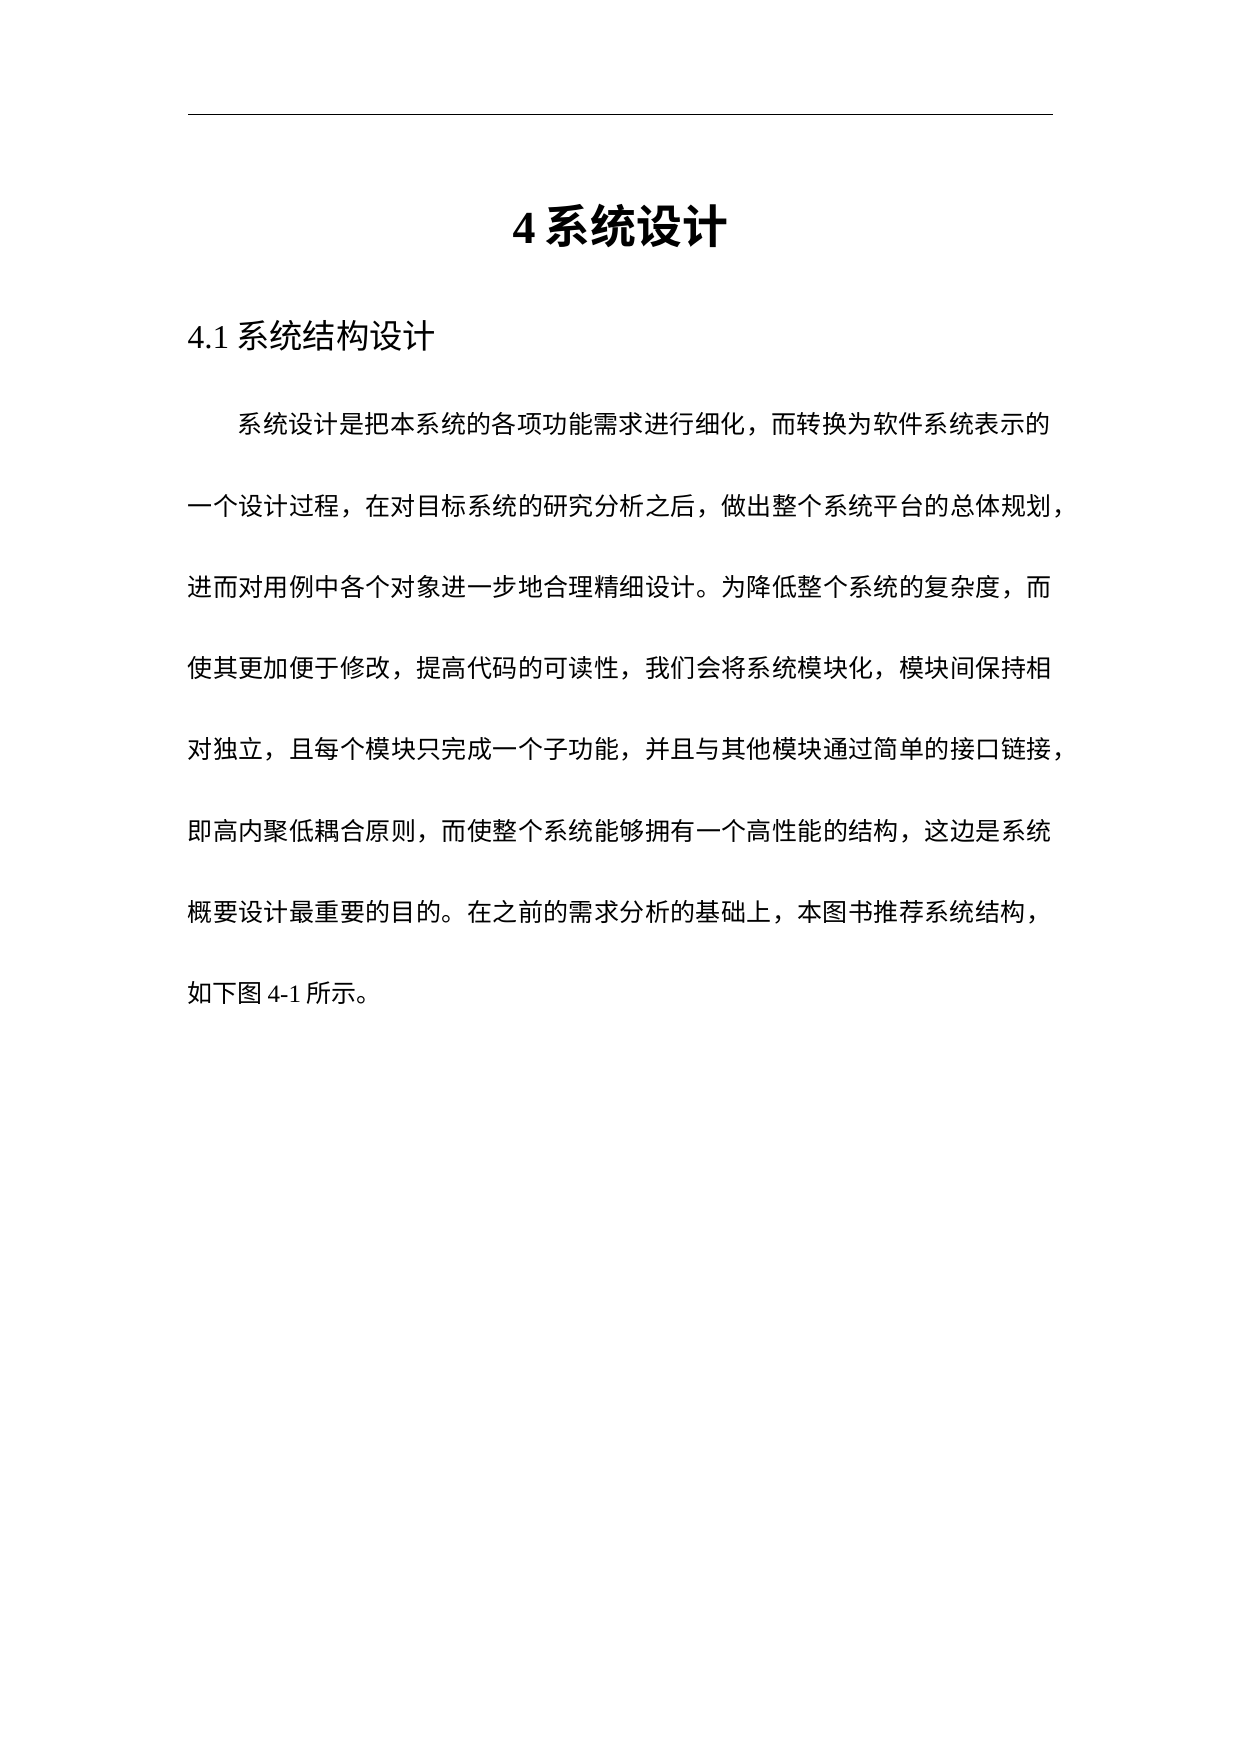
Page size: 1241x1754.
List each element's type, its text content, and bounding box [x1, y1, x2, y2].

subtitle 4系统设计 [187, 174, 1053, 272]
text 系统设计是把本系统的各项功能需求进行细化，而转换为软件系统表示的一个设计过程，在对目标系统的研究分析之后，做出整个系统平台的总体规划，进而对用例中各个对象进一步地合理精细设计。为降低整个系统的复杂度，而使其更加便于修改，提高代码的可读性，我们会将系统模块化，模块间保持相对独立，且每个模块只完成一个子功能，并且与其他模块通过简单的接口链接，即高内聚低耦合原则，而使整个系统能够拥有一个高性能的结构，这边是系统概要设计最重要的目的。在之前的需求分析的基础上，本图书推荐系统结构，如下图4-1所示。 [187, 391, 1053, 1024]
subtitle 4.1系统结构设计 [187, 301, 1053, 366]
